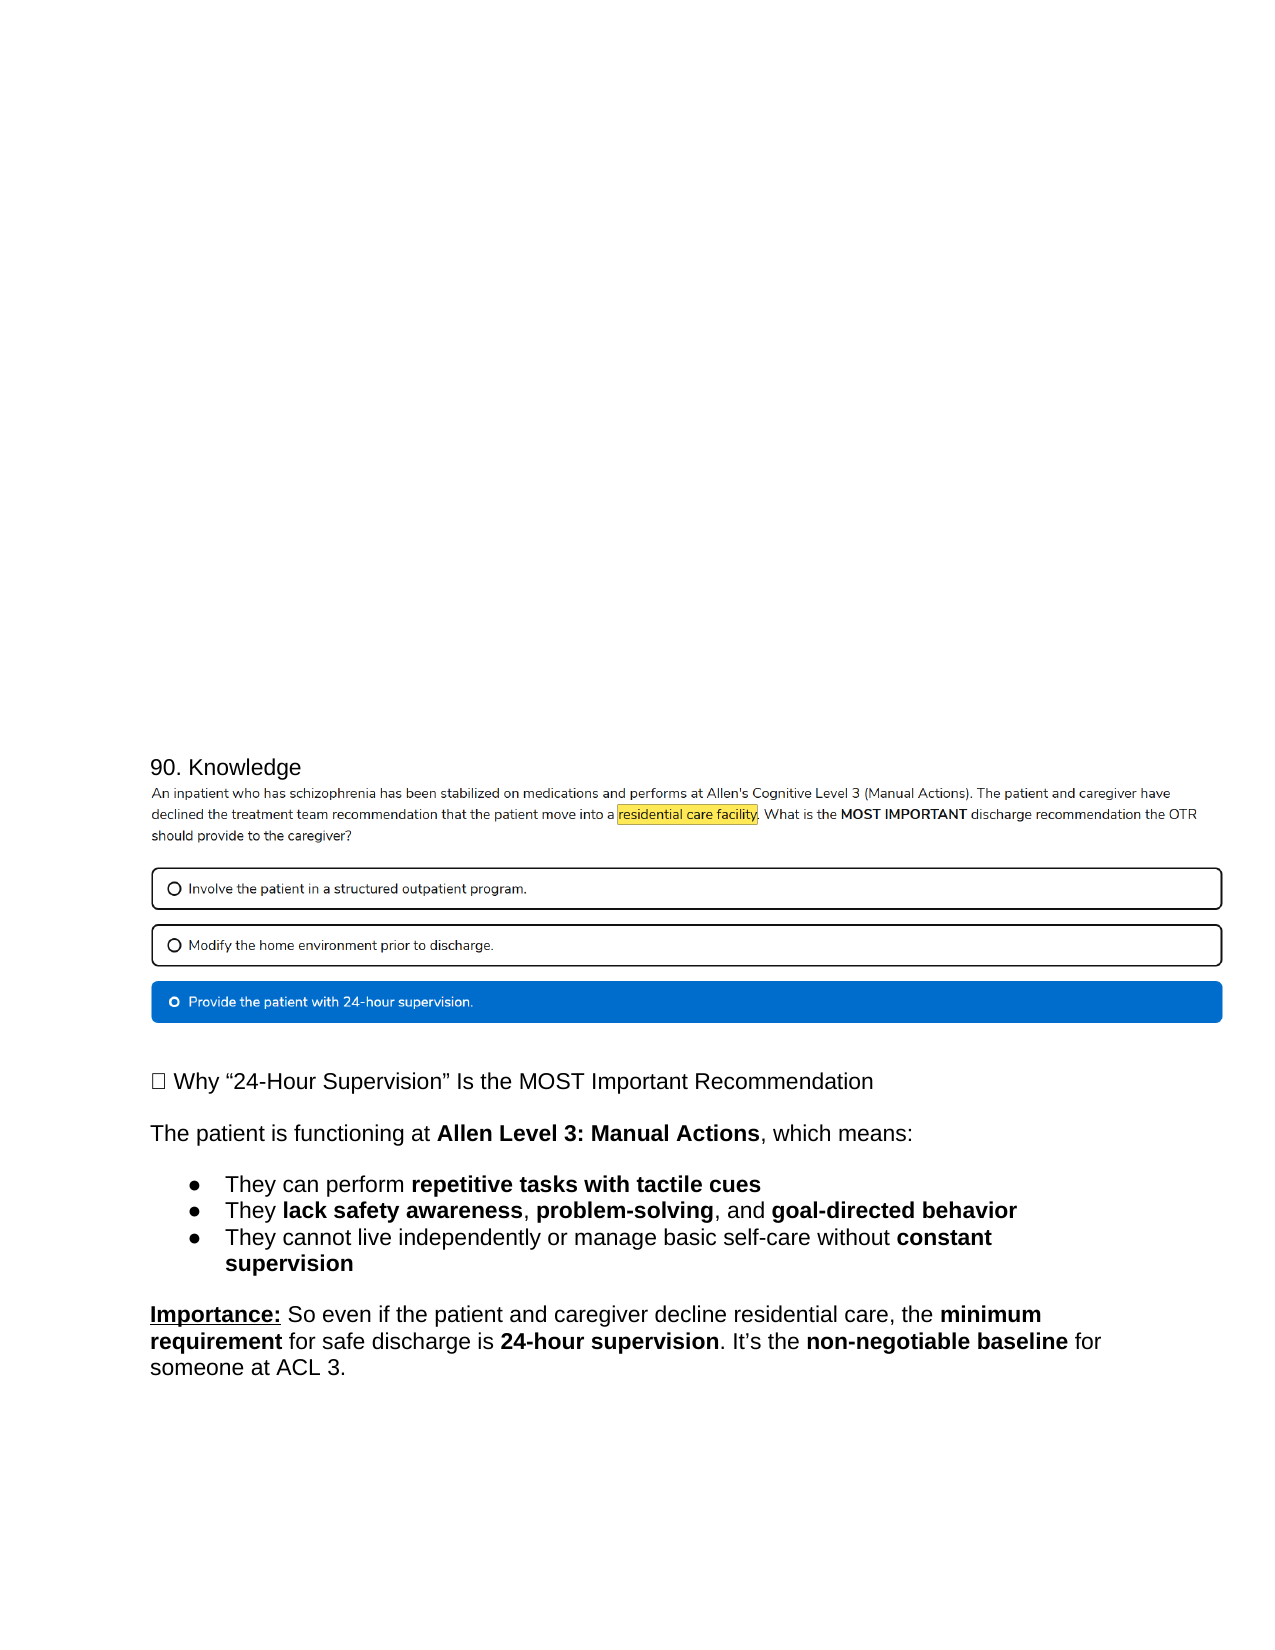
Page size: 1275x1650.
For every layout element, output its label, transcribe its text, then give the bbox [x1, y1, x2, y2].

text 🧩 Why “24-Hour Supervision” Is the MOST Important Recommendation [150, 1068, 1125, 1094]
list They can perform repetitive tasks with tactile cues [187, 1171, 1125, 1197]
picture [150, 784, 1225, 1040]
list They lack safety awareness, problem-solving, and goal-directed behavior [187, 1197, 1125, 1223]
text Importance: So even if the patient and caregiver decline residential care, the minimum requirement for safe discharge is 24-hour supervision. It’s the non-negotiable baseline for someone at ACL 3. [150, 1301, 1125, 1380]
text The patient is functioning at Allen Level 3: Manual Actions, which means: [150, 1119, 1125, 1146]
text 90. Knowledge [150, 754, 1125, 781]
list They cannot live independently or manage basic self-care without constant supervision [187, 1223, 1125, 1276]
